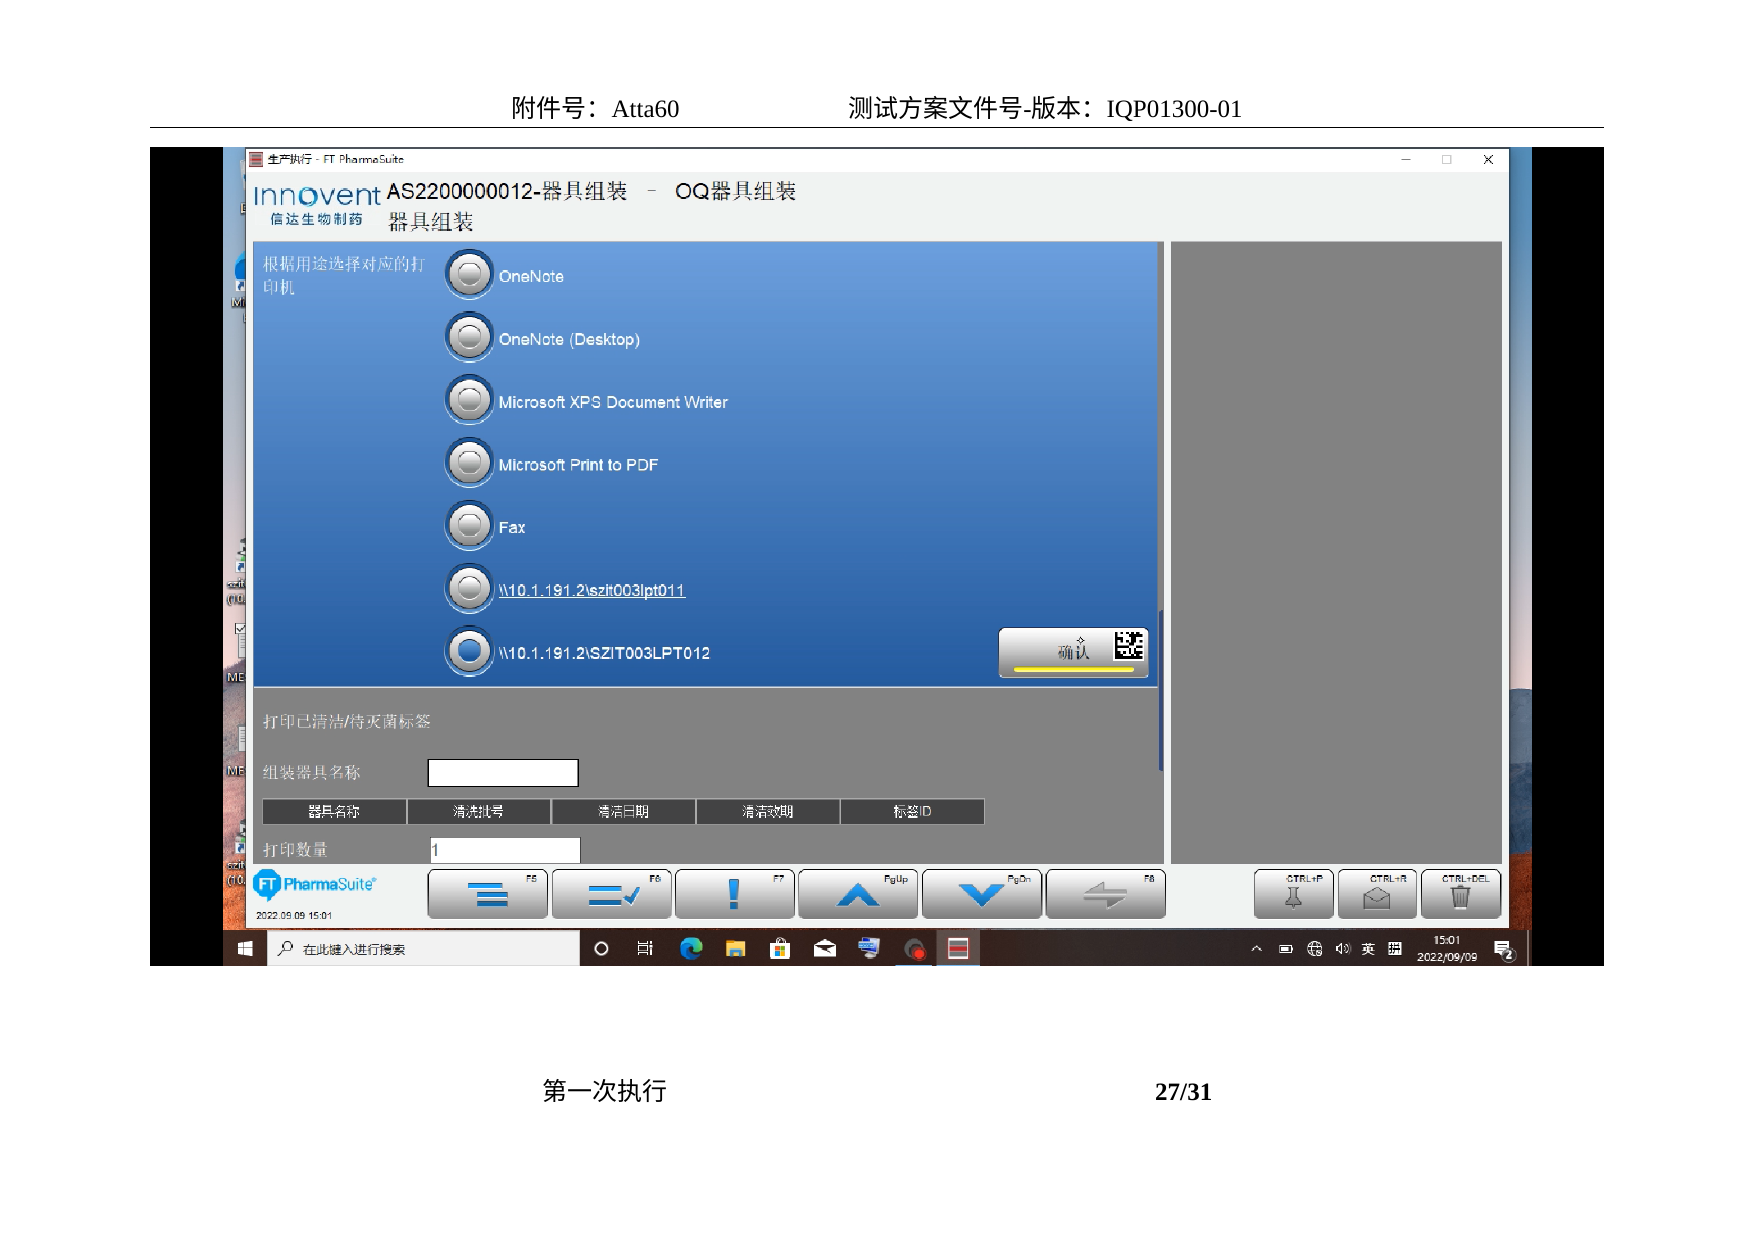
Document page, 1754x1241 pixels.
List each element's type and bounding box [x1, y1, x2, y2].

picture [150, 147, 1604, 966]
